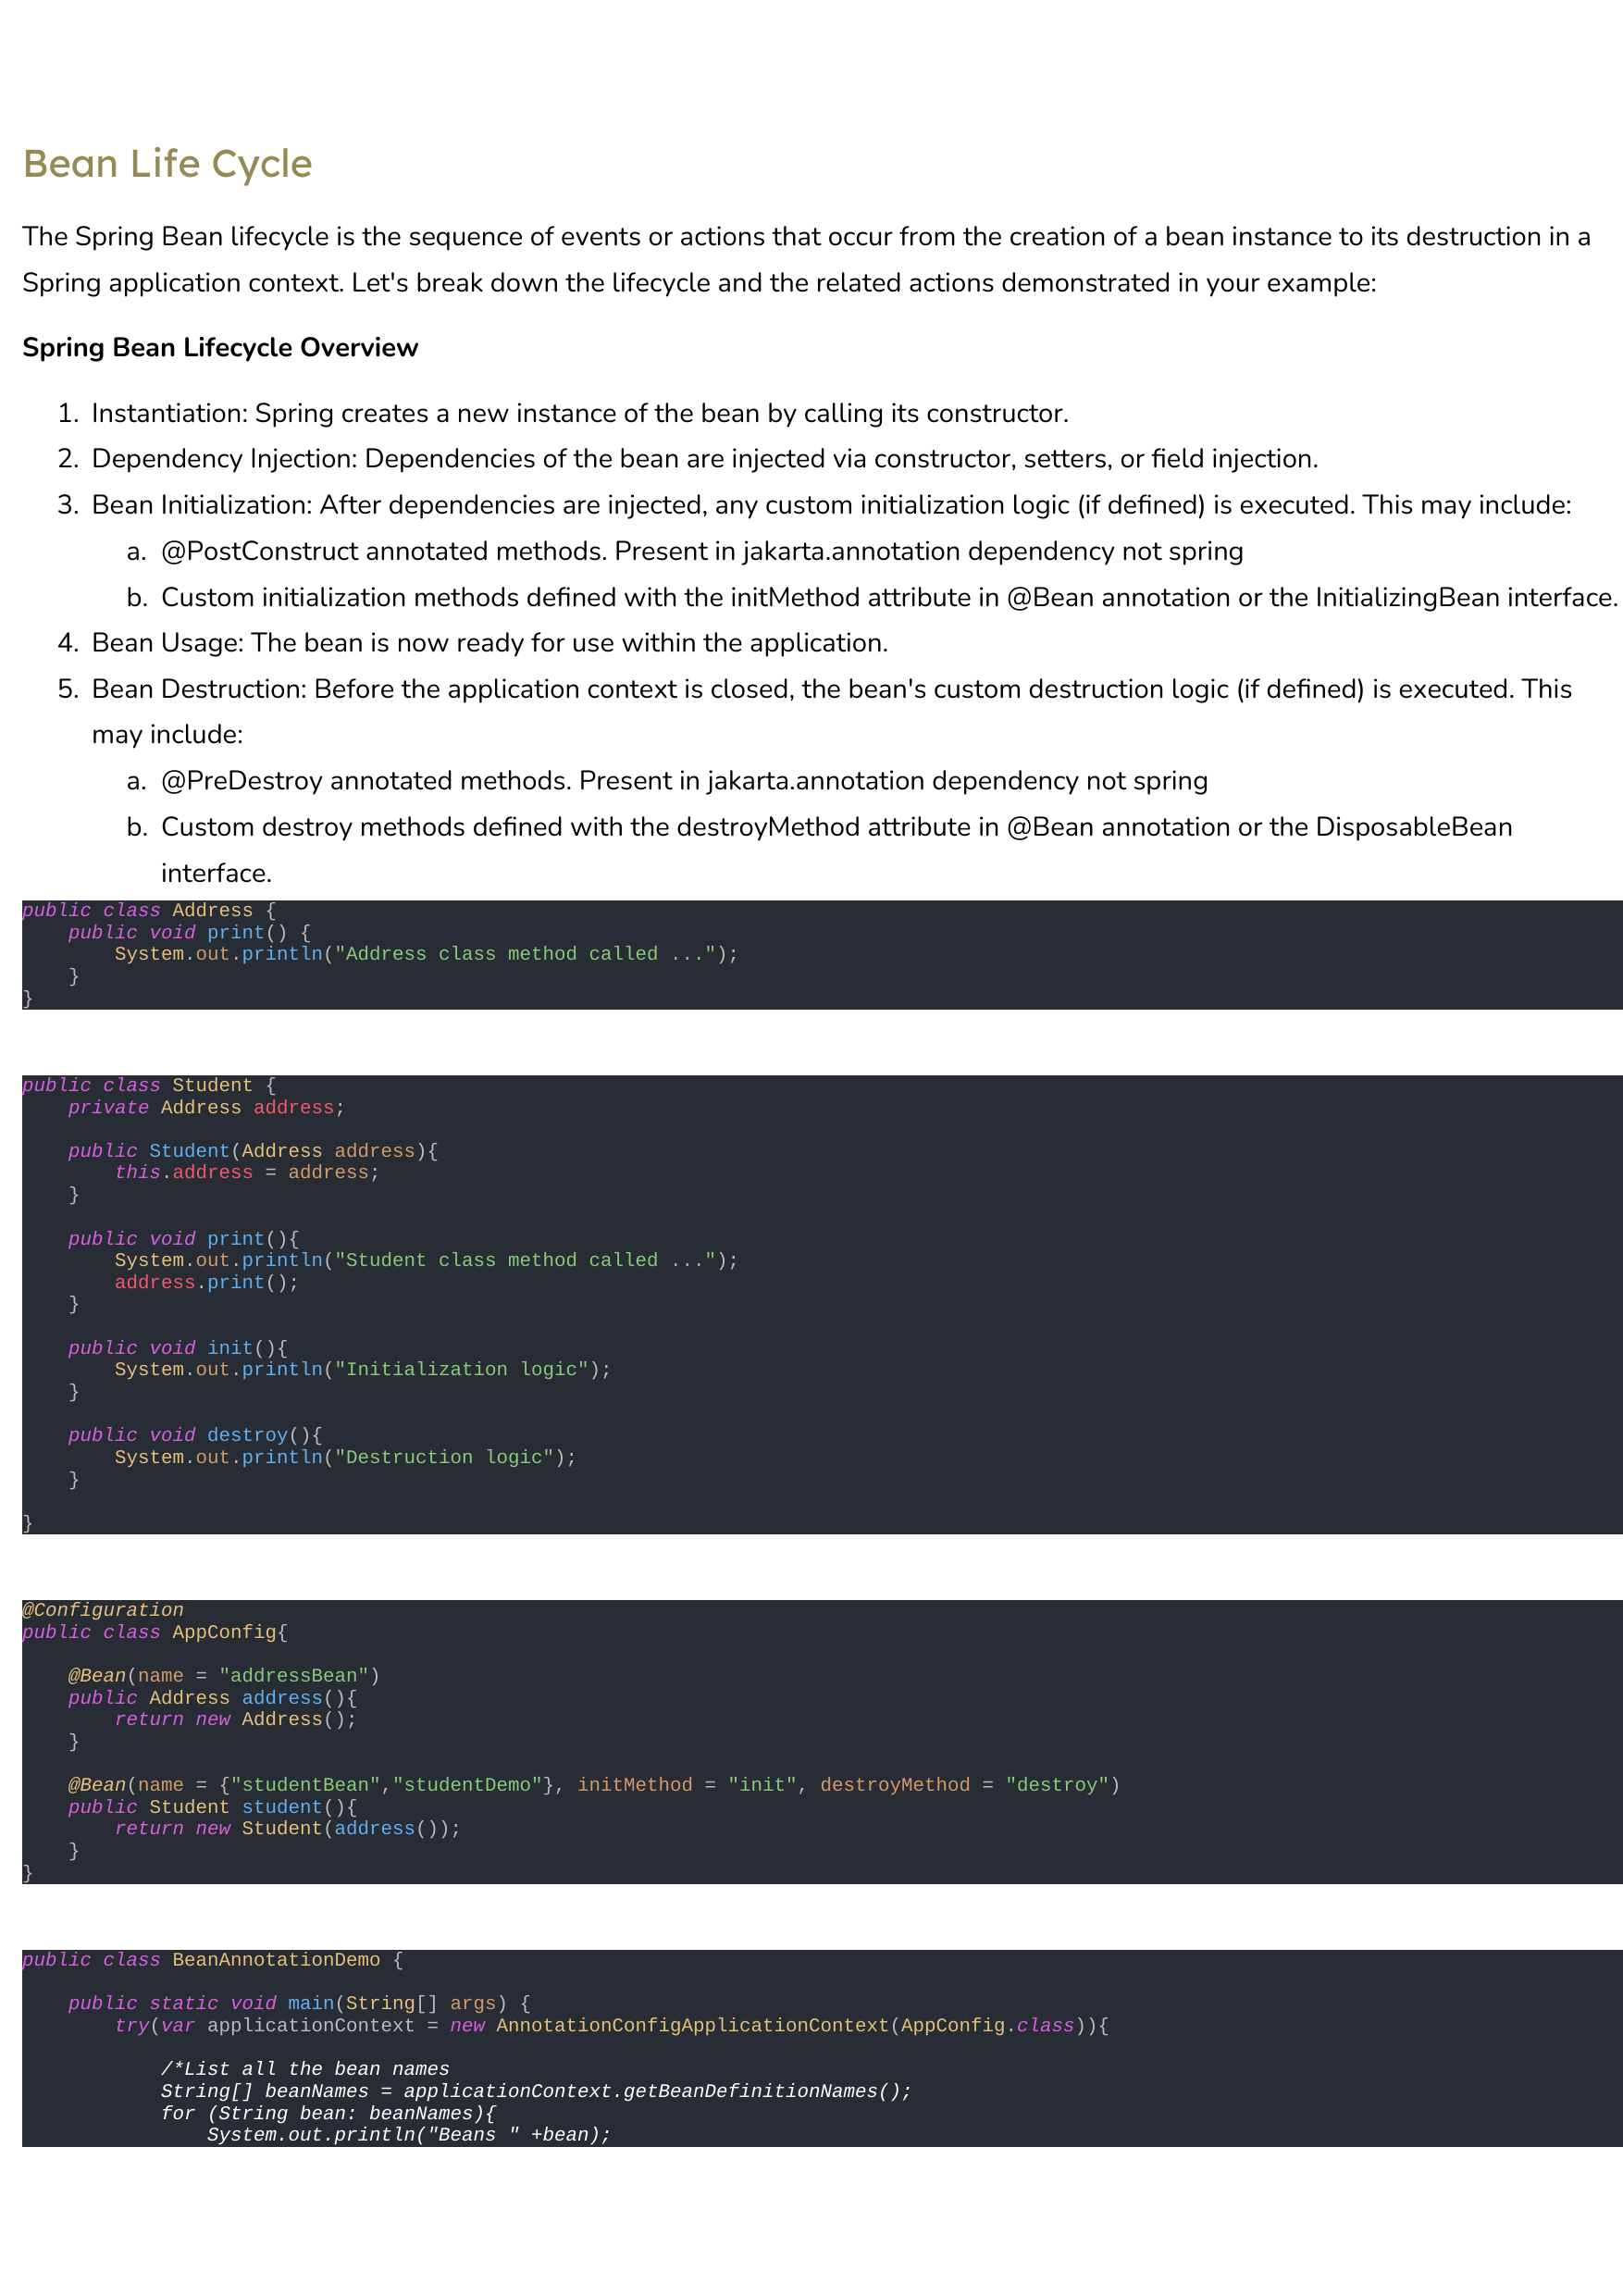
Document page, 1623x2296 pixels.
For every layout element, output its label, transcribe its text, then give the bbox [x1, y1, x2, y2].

list Bean Usage: The bean is now ready for use within the application. [56, 625, 1623, 662]
text Spring Bean Lifecycle Overview [22, 329, 1623, 366]
text public class Student { private Address address; public Student(Address address){ this.address = address; } public void print(){ System.out.println("Student class method called ..."); address.print(); } public void init(){ System.out.println("Initialization logic"); } public void destroy(){ System.out.println("Destruction logic"); } } [22, 1075, 1623, 1534]
list Dependency Injection: Dependencies of the bean are injected via constructor, setters, or field injection. [56, 441, 1623, 478]
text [22, 1950, 1623, 2147]
text @Configuration public class AppConfig{ @Bean(name = "addressBean") public Address address(){ return new Address(); } @Bean(name = {"studentBean","studentDemo"}, initMethod = "init", destroyMethod = "destroy") public Student student(){ return new Student(address()); } } [22, 1600, 1623, 1884]
list Custom initialization methods defined with the initMethod attribute in @Bean annotation or the InitializingBean interface. [126, 578, 1623, 615]
list @PreDestroy annotated methods. Present in jakarta.annotation dependency not spring [126, 763, 1623, 800]
subtitle Bean Life Cycle [22, 139, 1623, 187]
list Bean Destruction: Before the application context is closed, the bean's custom destruction logic (if defined) is executed. This may include: [56, 671, 1623, 753]
list @PostConstruct annotated methods. Present in jakarta.annotation dependency not spring [126, 533, 1623, 570]
list Bean Initialization: After dependencies are injected, any custom initialization logic (if defined) is executed. This may include: [56, 487, 1623, 524]
list Custom destroy methods defined with the destroyMethod attribute in @Bean annotation or the DisposableBean interface. [126, 809, 1623, 891]
text public class Address { public void print() { System.out.println("Address class method called ..."); } } [22, 900, 1623, 1010]
list Instantiation: Spring creates a new instance of the bean by calling its constructor. [56, 395, 1623, 431]
text The Spring Bean lifecycle is the sequence of events or actions that occur from the creation of a bean instance to its destruction in a Spring application context. Let's break down the lifecycle and the related actions demonstrated in your example: [22, 218, 1623, 301]
